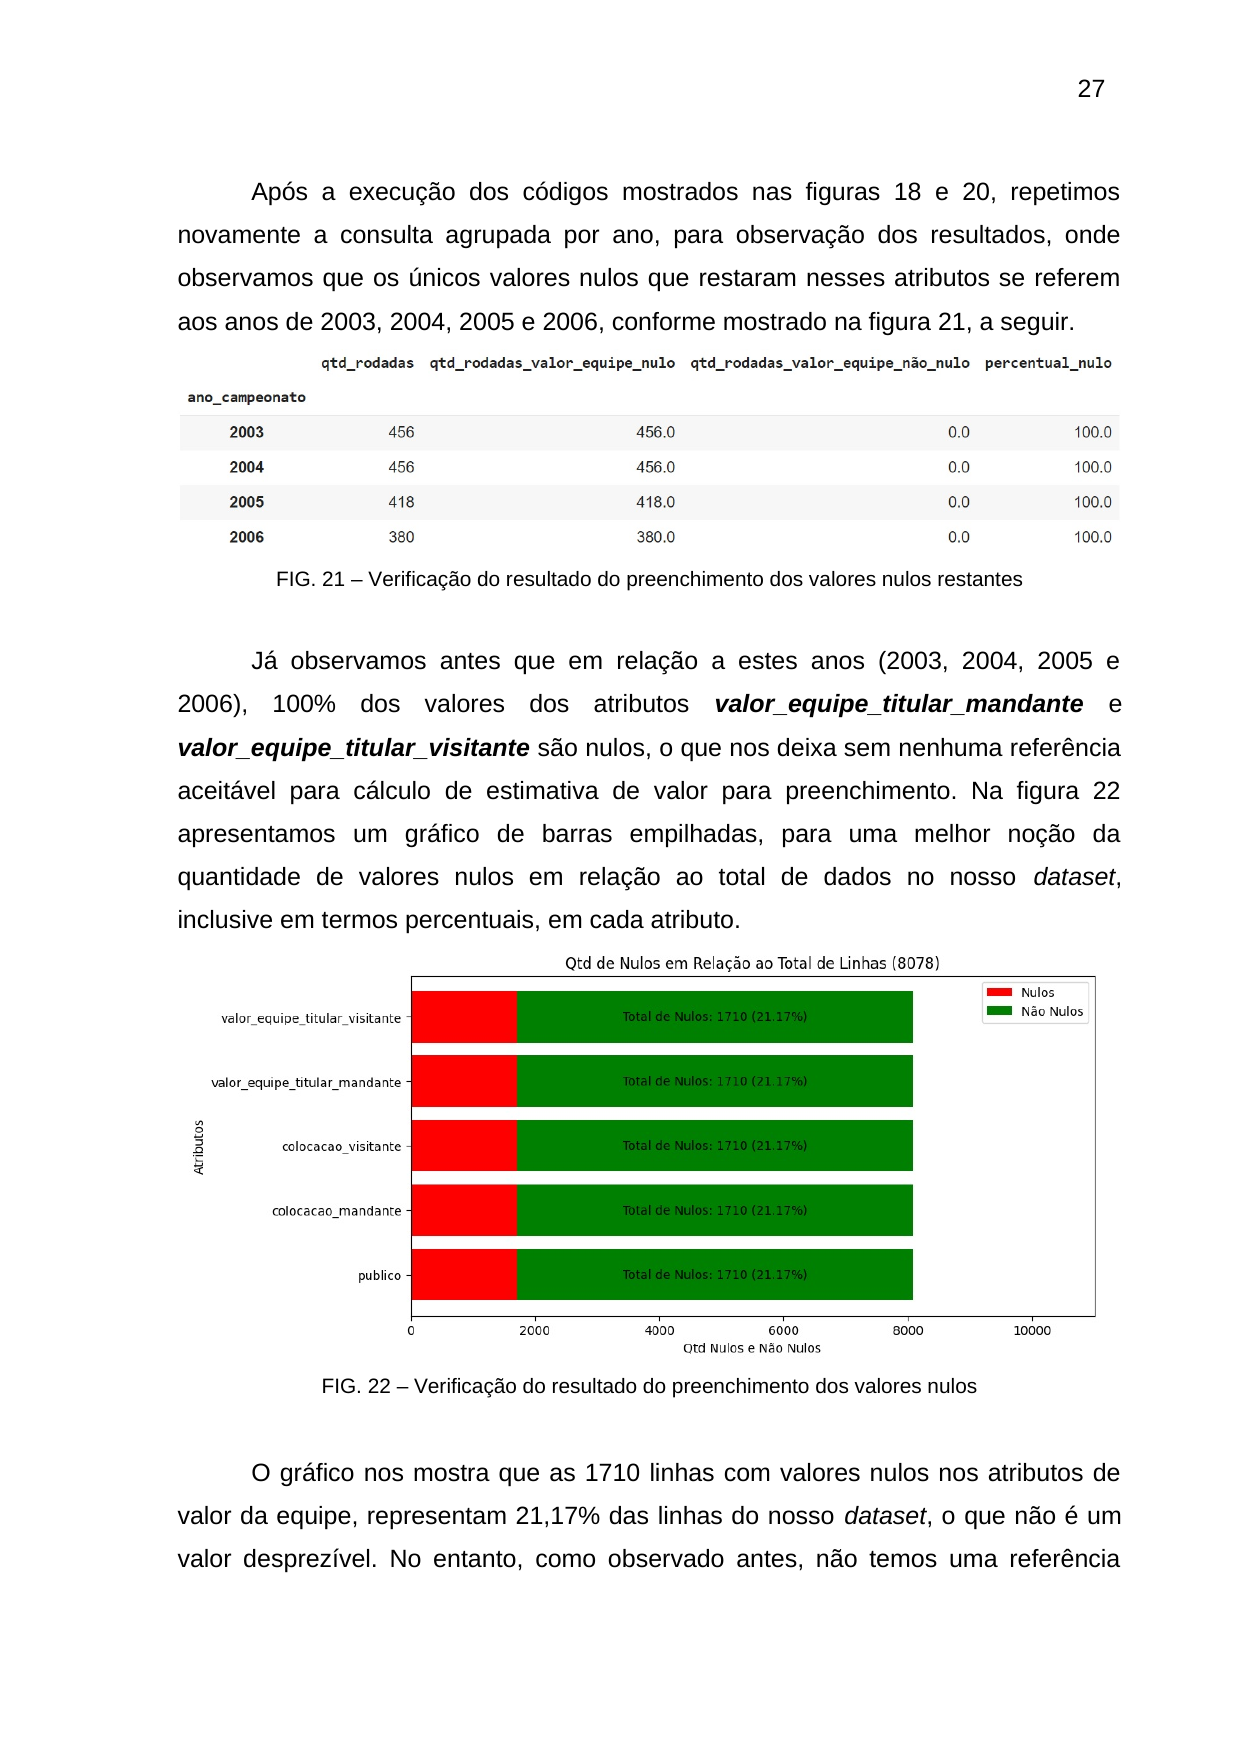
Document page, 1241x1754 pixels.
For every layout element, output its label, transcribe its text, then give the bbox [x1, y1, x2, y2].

text Após a execução dos códigos mostrados nas figuras 18 e 20, repetimos novamente a consulta agrupada por ano, para observação dos resultados, onde observamos que os únicos valores nulos que restaram nesses atributos se referem aos anos de 2003, 2004, 2005 e 2006, conforme mostrado na figura 21, a seguir. [177, 177, 1122, 335]
picture [181, 948, 1118, 1360]
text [177, 1457, 1122, 1572]
text FIG. 21 – Verificação do resultado do preenchimento dos valores nulos restantes [177, 567, 1122, 591]
text FIG. 22 – Verificação do resultado do preenchimento dos valores nulos [177, 1374, 1122, 1398]
picture [177, 349, 1121, 553]
text Já observamos antes que em relação a estes anos (2003, 2004, 2005 e 2006), 100% dos valores dos atributos valor_equipe_titular_mandante e valor_equipe_titular_visitante são nulos, o que nos deixa sem nenhuma referência aceitável para cálculo de estimativa de valor para preenchimento. Na figura 22 apresentamos um gráfico de barras empilhadas, para uma melhor noção da quantidade de valores nulos em relação ao total de dados no nosso dataset, inclusive em termos percentuais, em cada atributo. [177, 646, 1122, 934]
